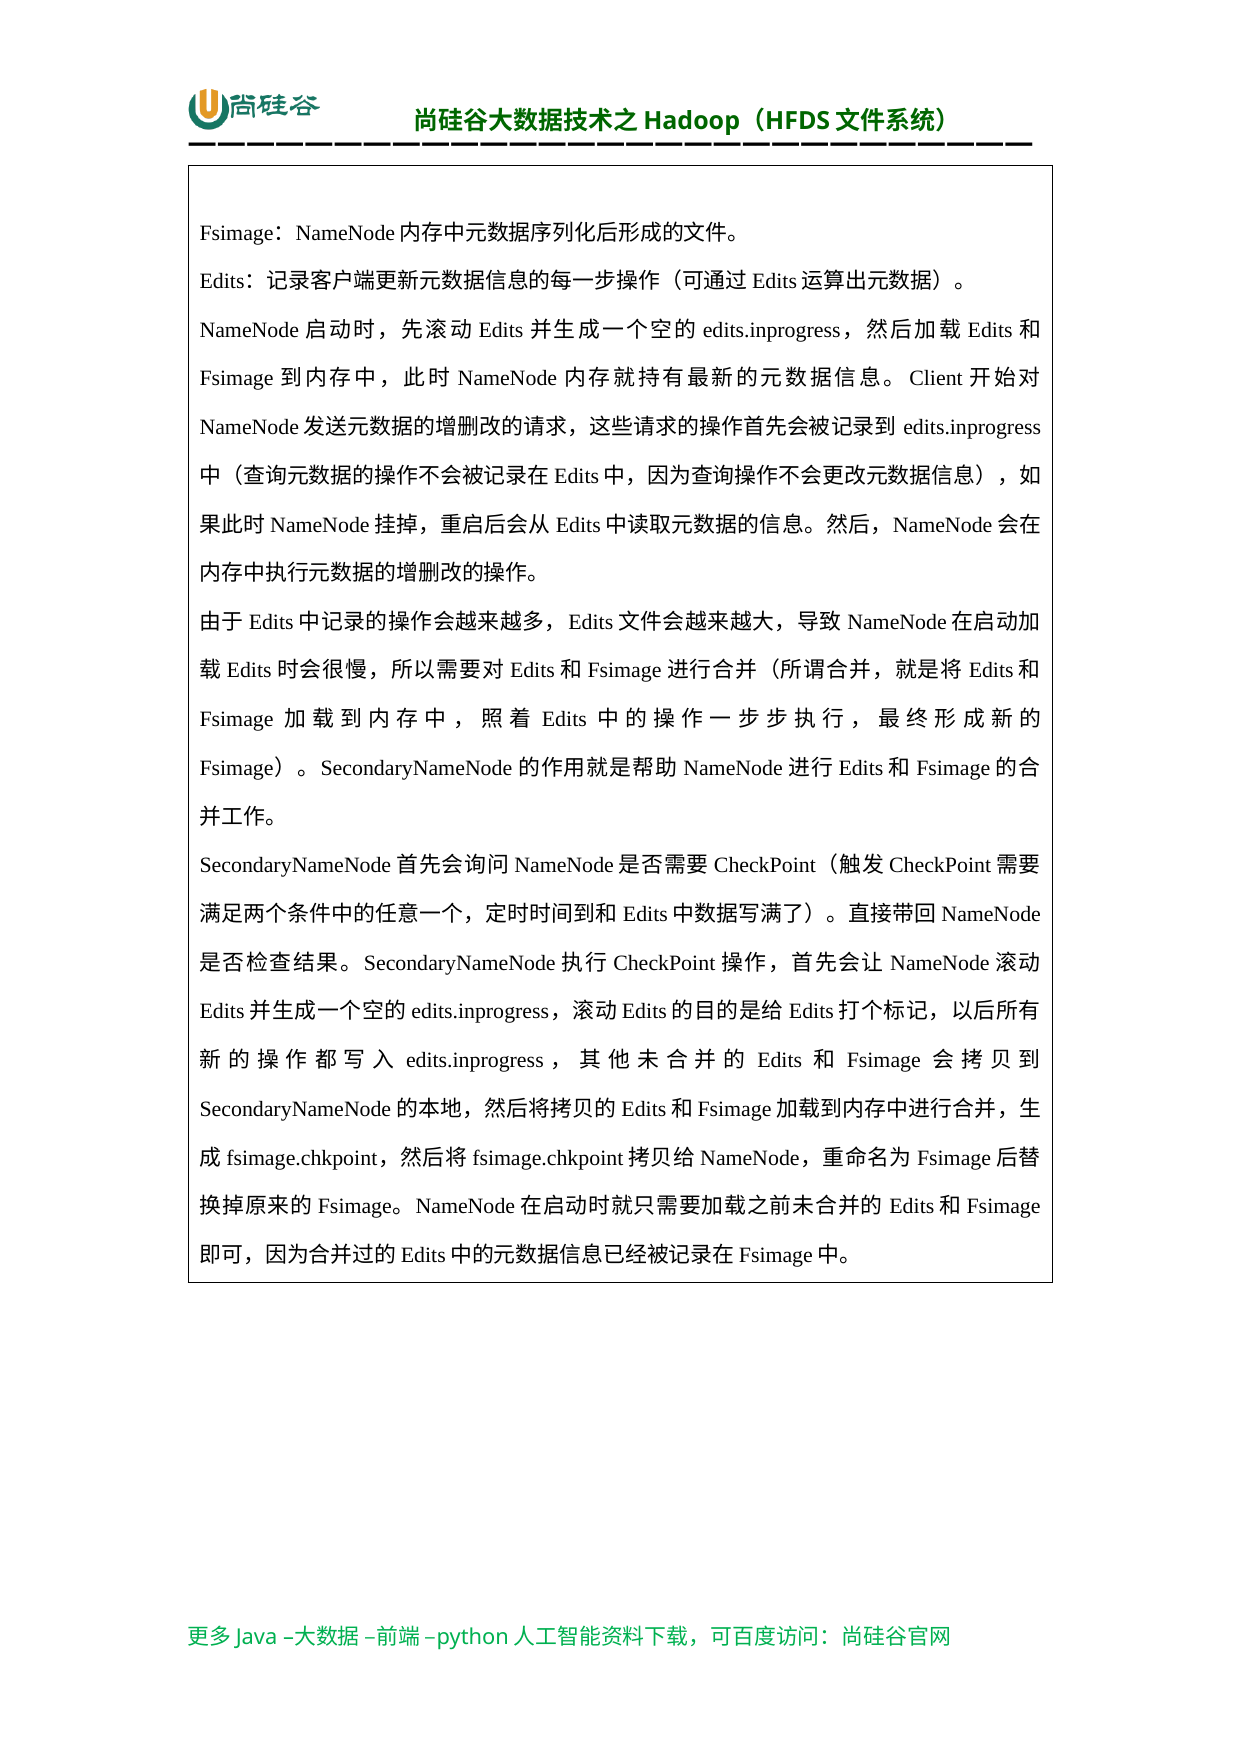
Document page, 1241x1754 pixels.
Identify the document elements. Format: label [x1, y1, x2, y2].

table_header [189, 166, 1052, 1282]
picture [187, 88, 320, 130]
